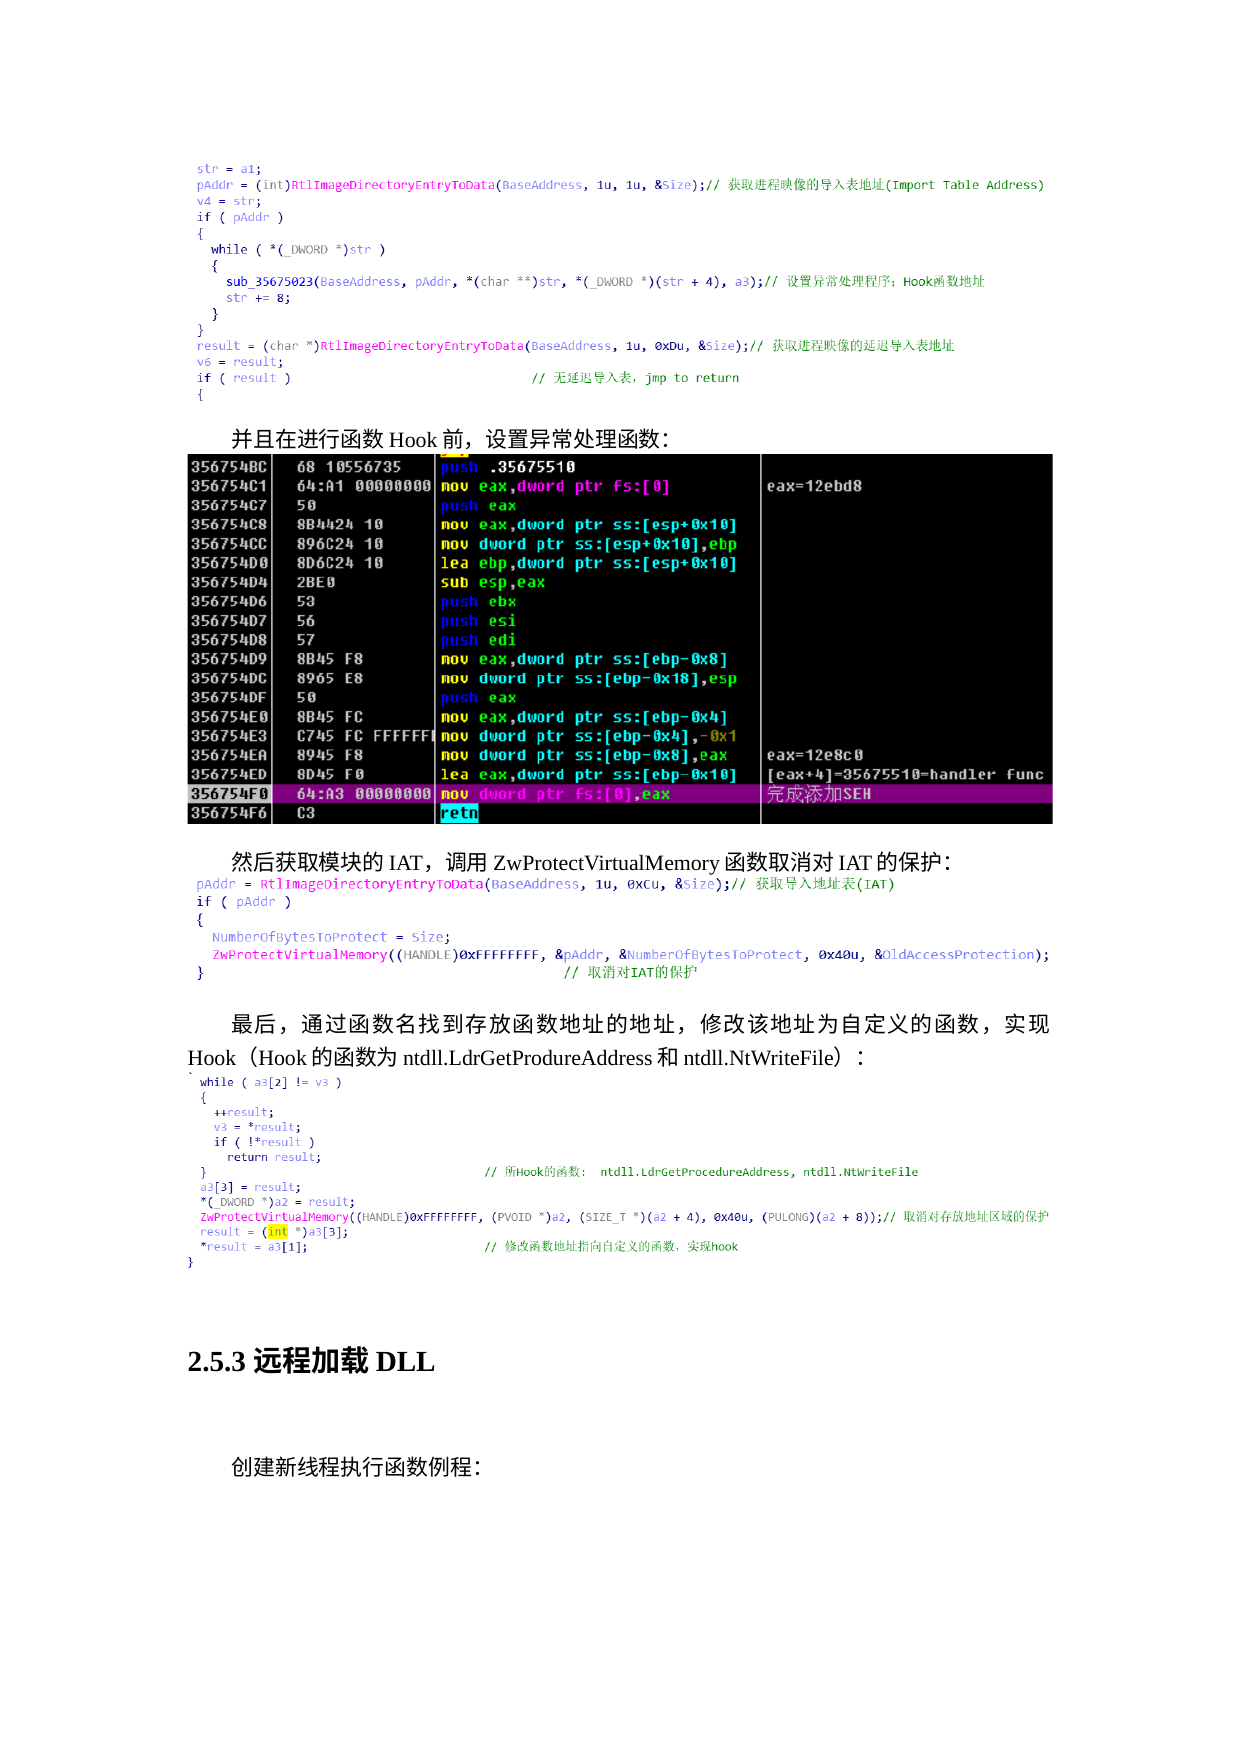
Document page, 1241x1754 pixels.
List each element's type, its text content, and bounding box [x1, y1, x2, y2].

text 然后获取模块的IAT，调用ZwProtectVirtualMemory函数取消对IAT的保护： [187, 844, 1053, 877]
picture [187, 1072, 1053, 1274]
text 并且在进行函数Hook前，设置异常处理函数： [187, 422, 1053, 454]
text 最后，通过函数名找到存放函数地址的地址，修改该地址为自定义的函数，实现Hook（Hook的函数为ntdll.LdrGetProdureAddress和ntdll.NtWriteFile）： [187, 1007, 1053, 1072]
picture [187, 162, 1053, 403]
picture [187, 877, 1053, 983]
picture [187, 454, 1053, 824]
text 创建新线程执行函数例程： [187, 1449, 1053, 1482]
subtitle 2.5.3 远程加载DLL [187, 1327, 1053, 1392]
